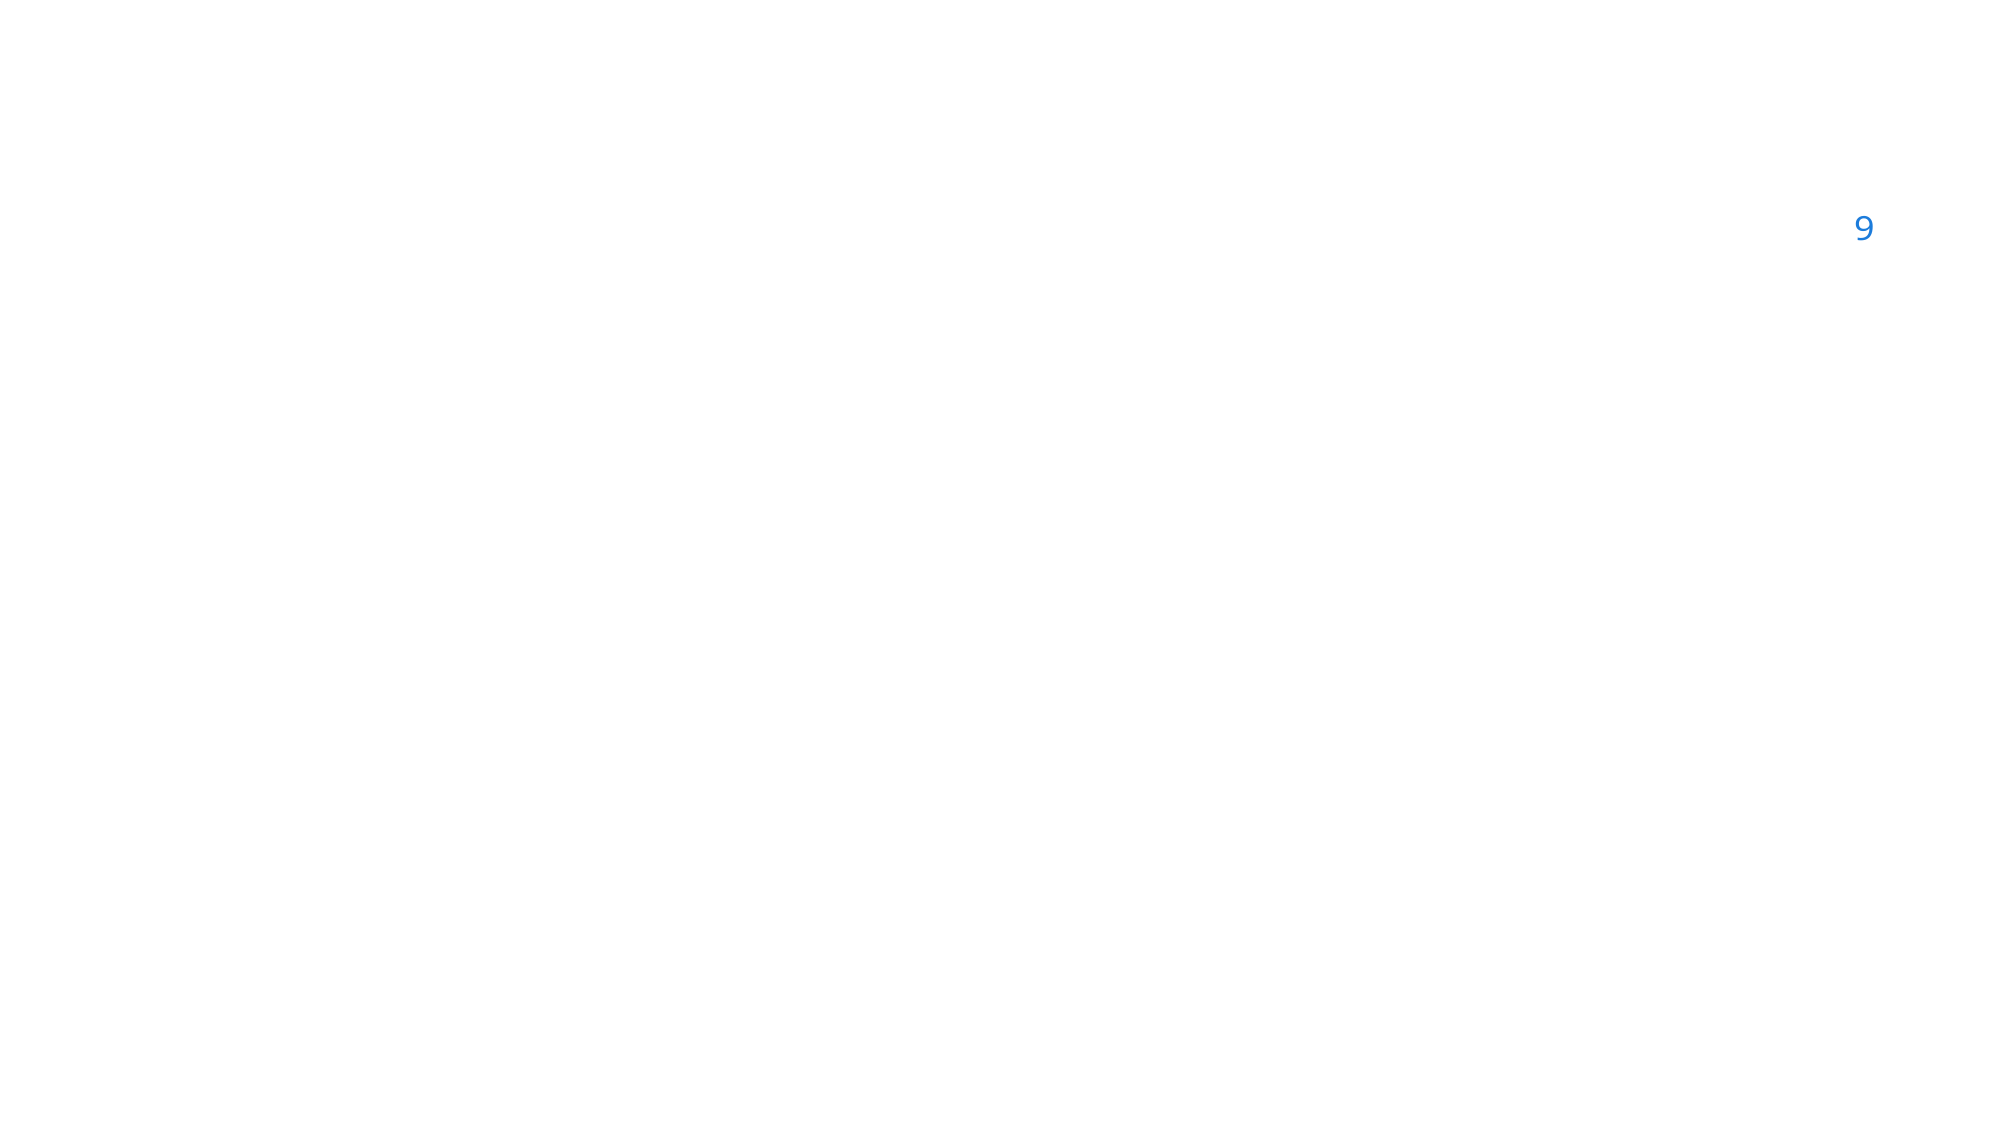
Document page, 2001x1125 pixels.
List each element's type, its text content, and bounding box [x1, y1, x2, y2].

text 9 [1844, 204, 1996, 250]
